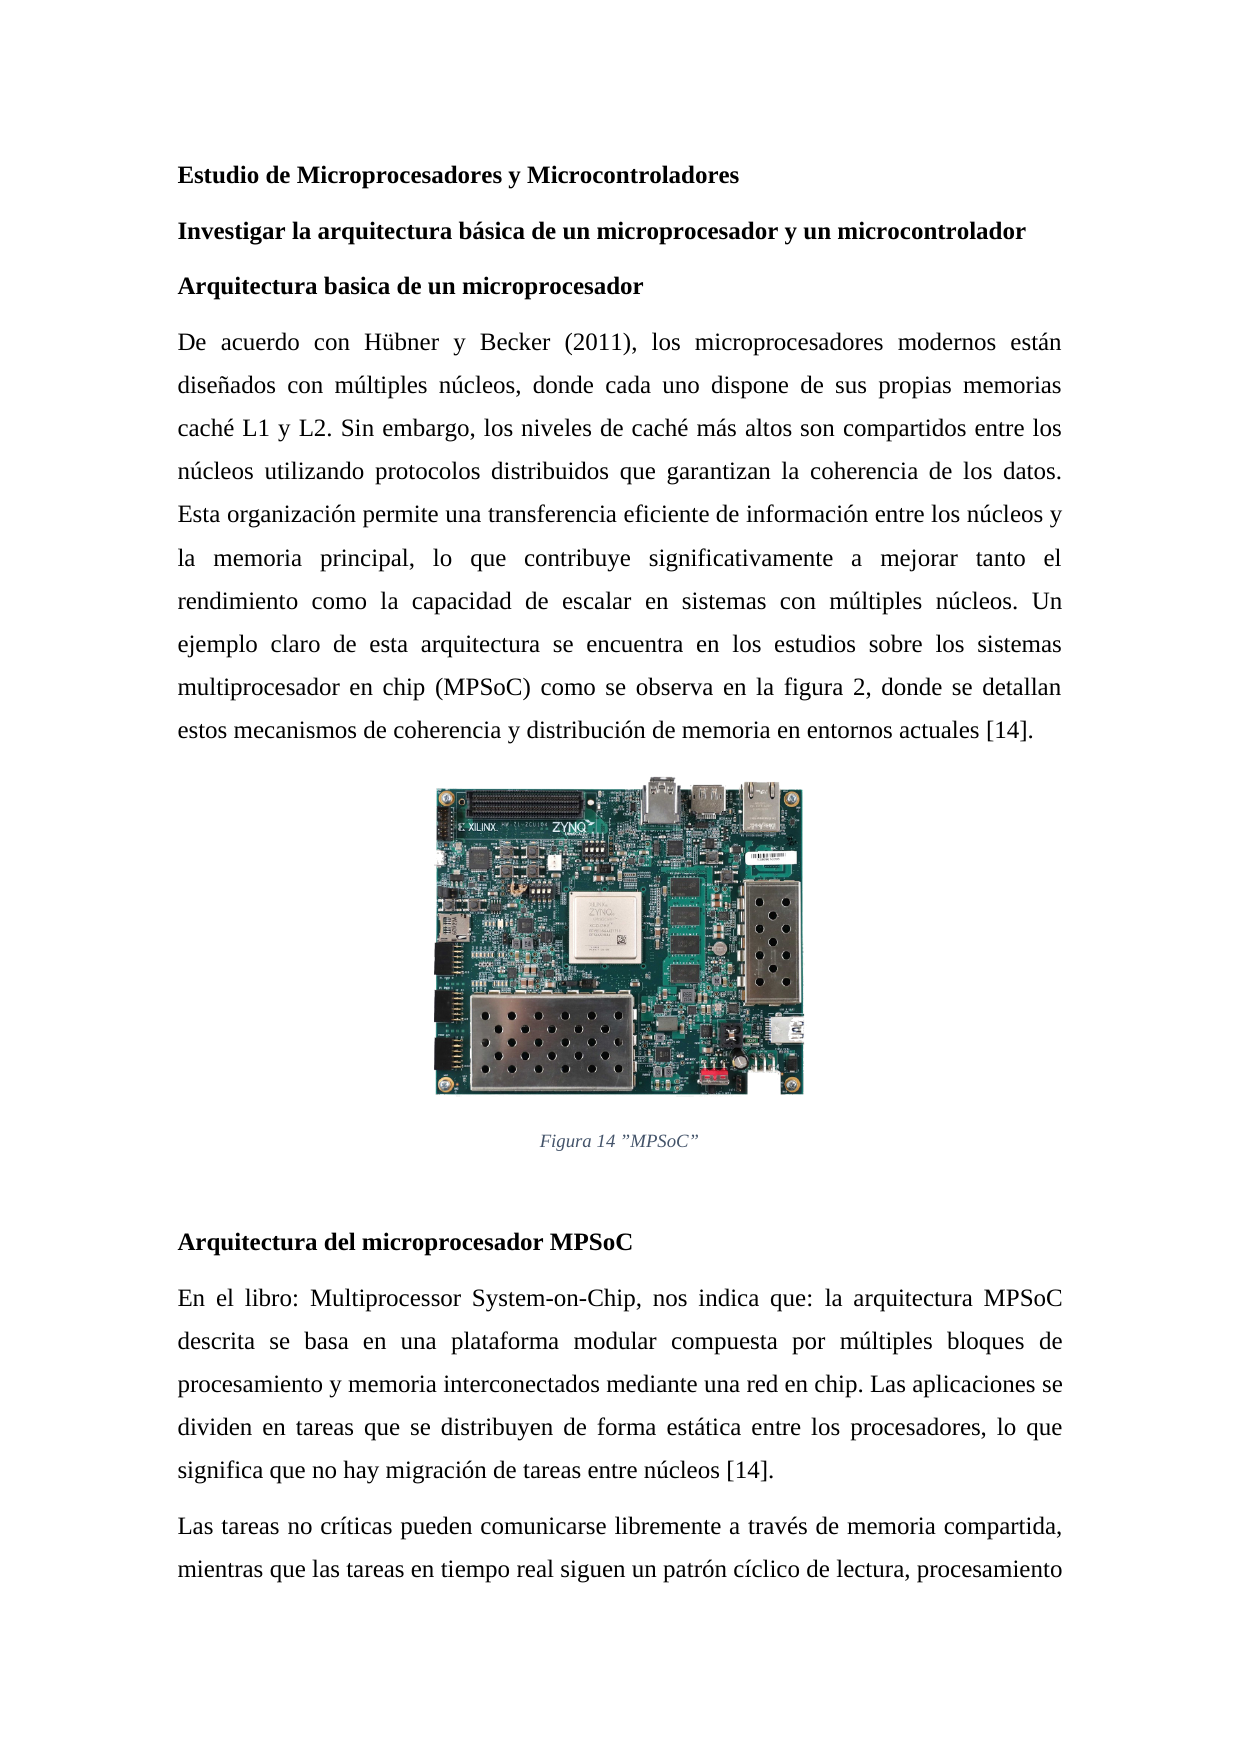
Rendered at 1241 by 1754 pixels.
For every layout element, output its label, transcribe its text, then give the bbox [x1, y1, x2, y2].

subtitle Estudio de Microprocesadores y Microcontroladores [177, 160, 1063, 189]
subtitle Arquitectura del microprocesador MPSoC [177, 1227, 1063, 1256]
subtitle Investigar la arquitectura básica de un microprocesador y un microcontrolador [177, 216, 1063, 244]
text De acuerdo con Hübner y Becker (2011), los microprocesadores modernos están diseñados con múltiples núcleos, donde cada uno dispone de sus propias memorias caché L1 y L2. Sin embargo, los niveles de caché más altos son compartidos entre los núcleos utilizando protocolos distribuidos que garantizan la coherencia de los datos. Esta organización permite una transferencia eficiente de información entre los núcleos y la memoria principal, lo que contribuye significativamente a mejorar tanto el rendimiento como la capacidad de escalar en sistemas con múltiples núcleos. Un ejemplo claro de esta arquitectura se encuentra en los estudios sobre los sistemas multiprocesador en chip (MPSoC) como se observa en la figura 2, donde se detallan estos mecanismos de coherencia y distribución de memoria en entornos actuales . [177, 327, 1063, 744]
text En el libro: Multiprocessor System-on-Chip, nos indica que: la arquitectura MPSoC descrita se basa en una plataforma modular compuesta por múltiples bloques de procesamiento y memoria interconectados mediante una red en chip. Las aplicaciones se dividen en tareas que se distribuyen de forma estática entre los procesadores, lo que significa que no hay migración de tareas entre núcleos . [177, 1283, 1063, 1484]
subtitle Arquitectura basica de un microprocesador [177, 271, 1063, 300]
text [177, 1511, 1063, 1583]
picture [427, 770, 814, 1103]
